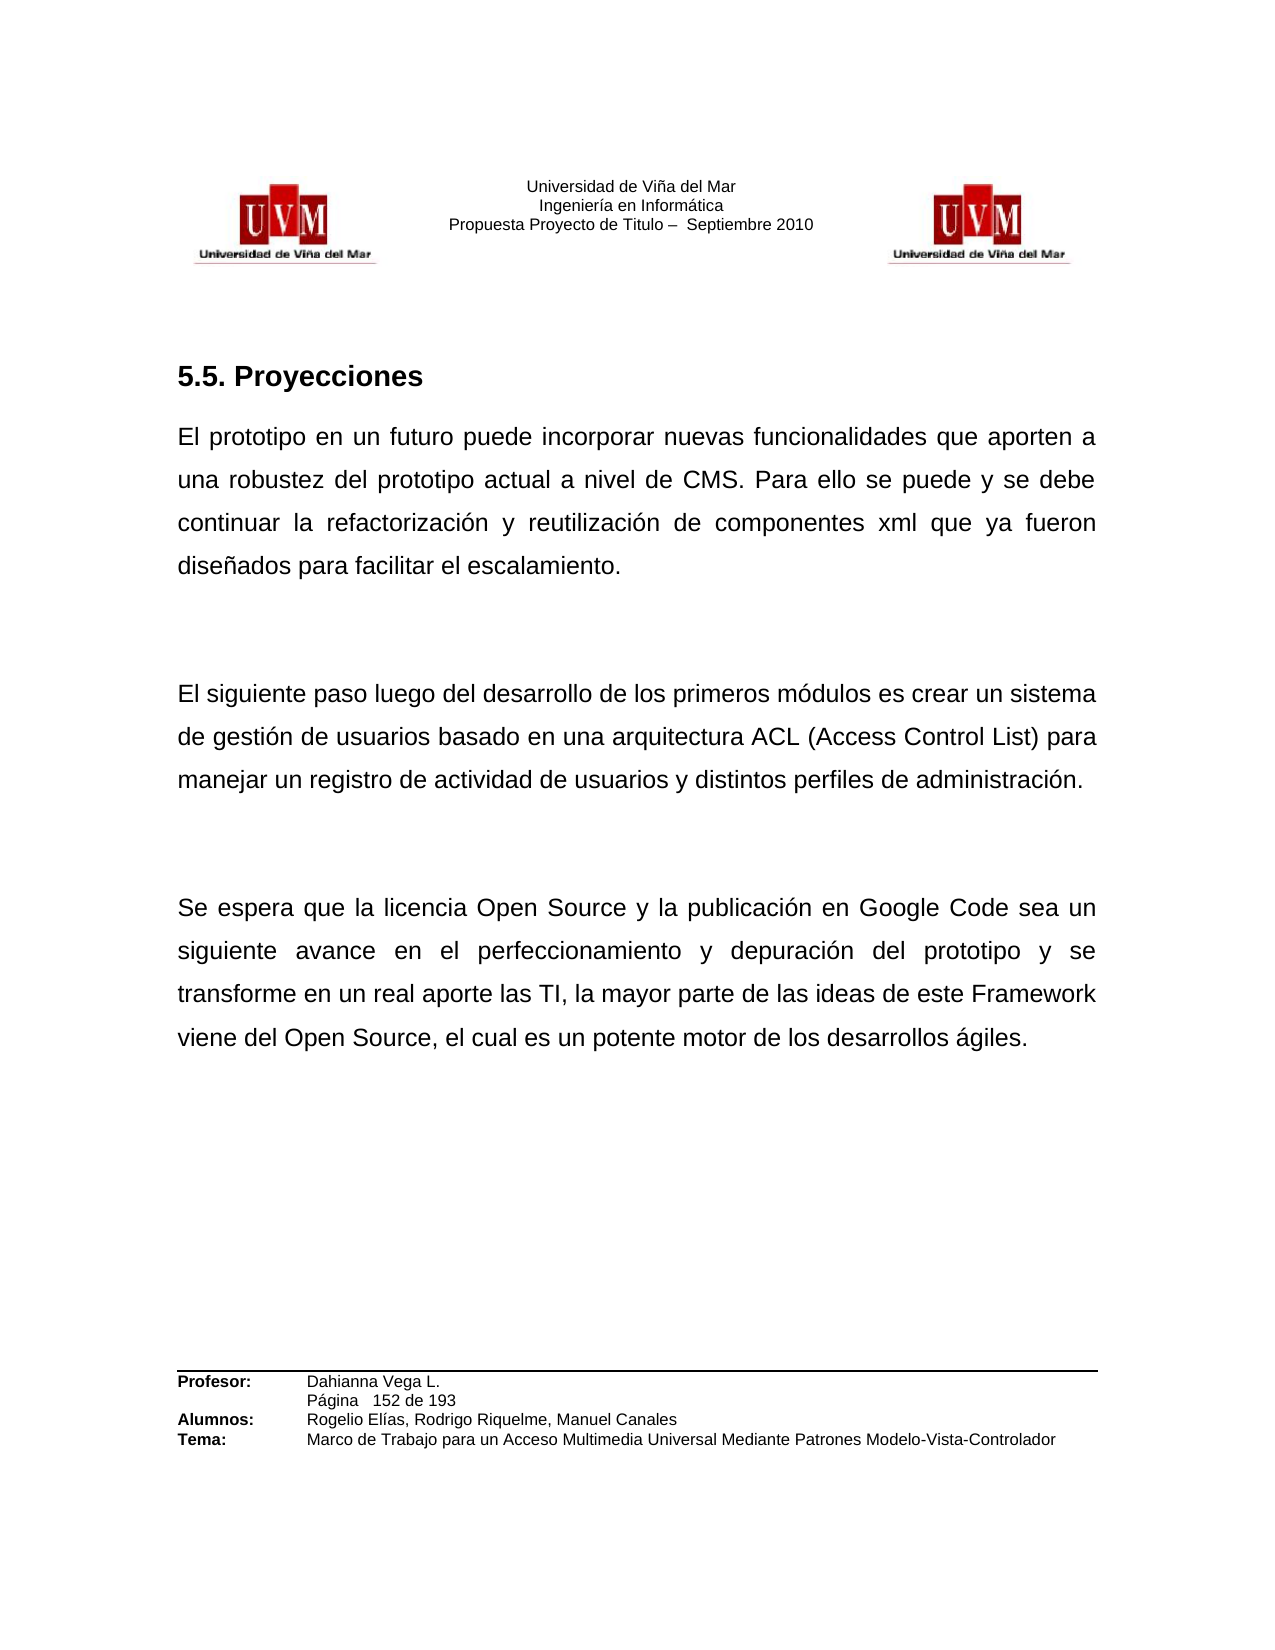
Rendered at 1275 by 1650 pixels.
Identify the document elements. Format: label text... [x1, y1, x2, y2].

text Se espera que la licencia Open Source y la publicación en Google Code sea un siguiente avance en el perfeccionamiento y depuración del prototipo y se transforme en un real aporte las TI, la mayor parte de las ideas de este Framework viene del Open Source, el cual es un potente motor de los desarrollos ágiles. [177, 893, 1098, 1051]
picture [871, 176, 1084, 267]
text El prototipo en un futuro puede incorporar nuevas funcionalidades que aporten a una robustez del prototipo actual a nivel de CMS. Para ello se puede y se debe continuar la refactorización y reutilización de componentes xml que ya fueron diseñados para facilitar el escalamiento. [177, 422, 1098, 580]
subtitle 5.5. Proyecciones [177, 359, 1098, 392]
text El siguiente paso luego del desarrollo de los primeros módulos es crear un sistema de gestión de usuarios basado en una arquitectura ACL (Access Control List) para manejar un registro de actividad de usuarios y distintos perfiles de administración. [177, 679, 1098, 794]
picture [177, 176, 390, 267]
